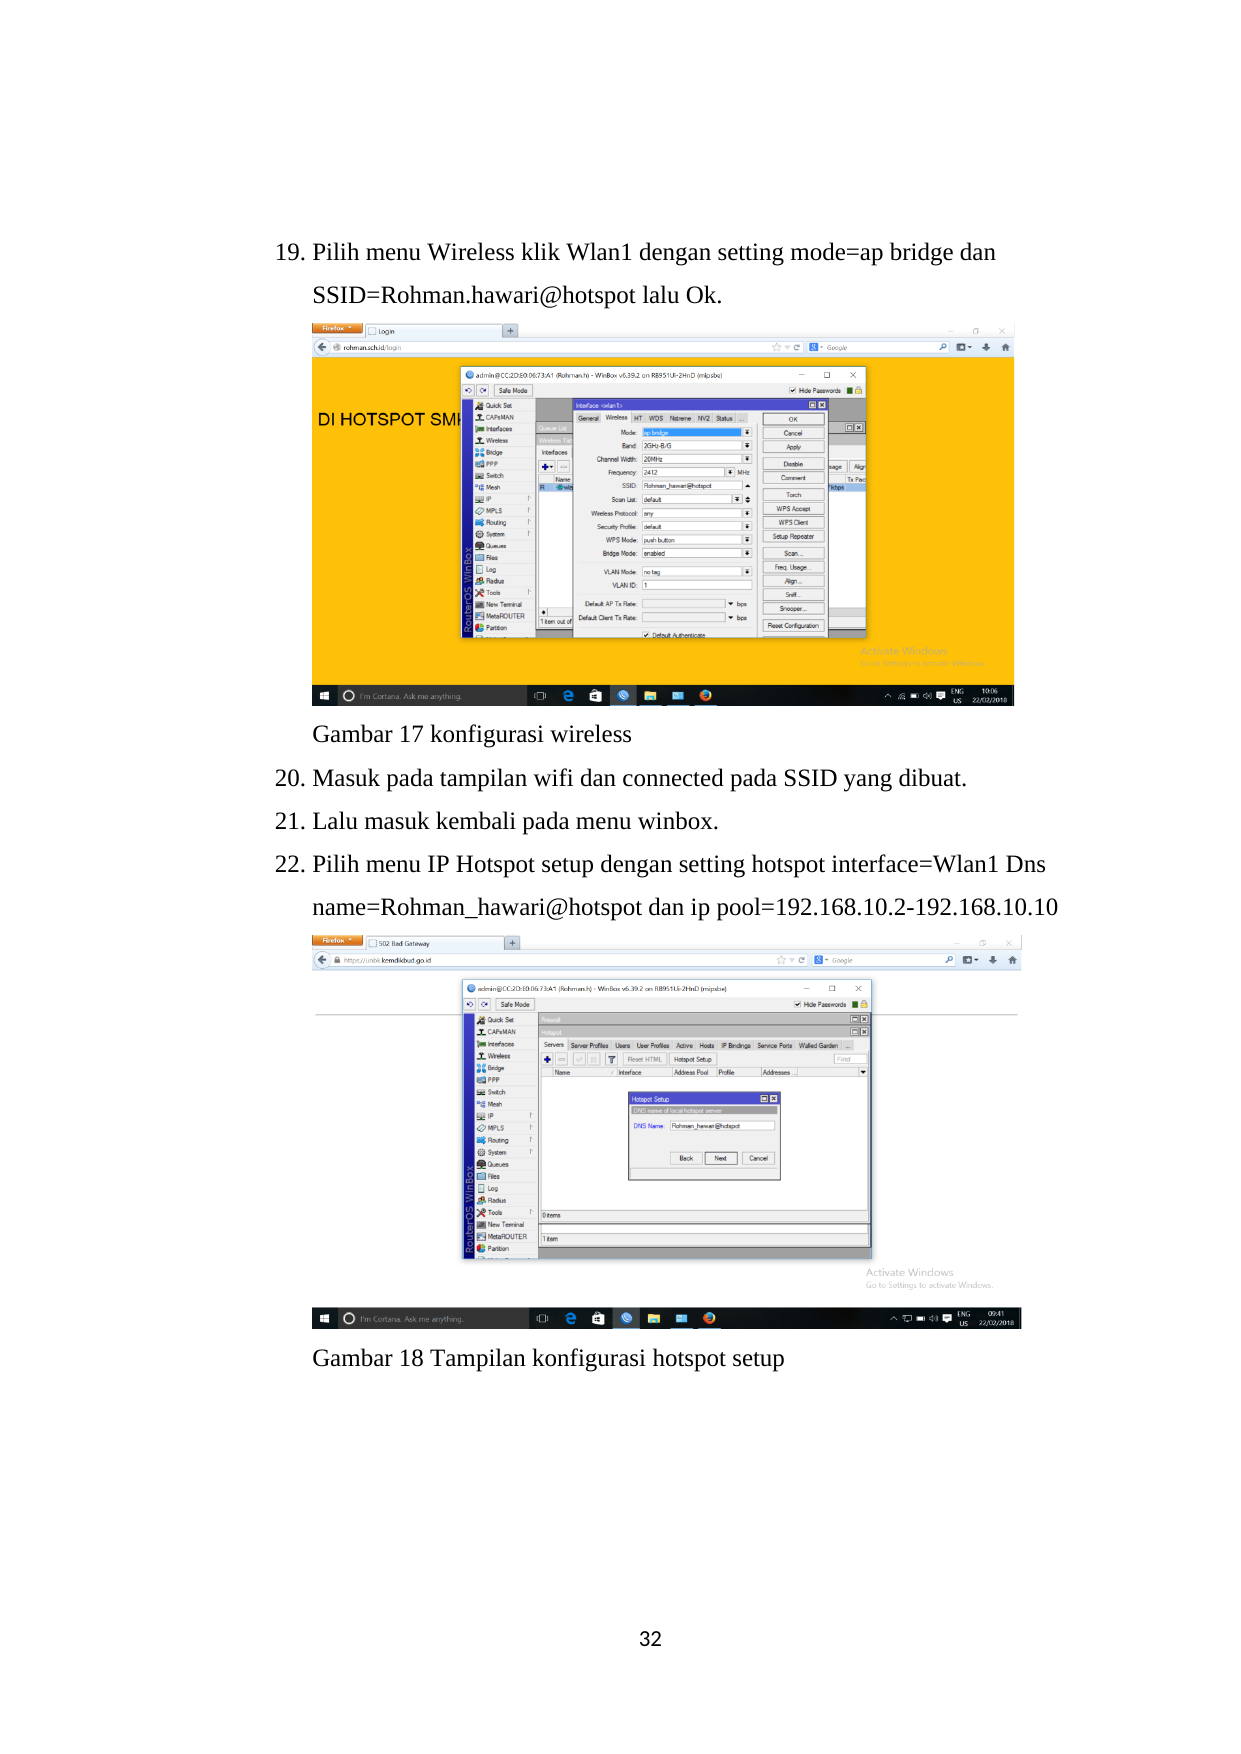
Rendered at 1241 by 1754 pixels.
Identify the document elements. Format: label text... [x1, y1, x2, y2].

list Masuk pada tampilan wifi dan connected pada SSID yang dibuat. [274, 763, 1063, 791]
list Pilih menu IP Hotspot setup dengan setting hotspot interface=Wlan1 Dns name=Rohman_hawari@hotspot dan ip pool=192.168.10.2-192.168.10.10 [274, 849, 1063, 921]
text Gambar 18 Tampilan konfigurasi hotspot setup [237, 1343, 1063, 1372]
list Pilih menu Wireless klik Wlan1 dengan setting mode=ap bridge dan SSID=Rohman.hawari@hotspot lalu Ok. [274, 237, 1063, 309]
list Gambar 17 konfigurasi wireless [312, 719, 1063, 748]
picture [312, 323, 1015, 706]
list Lalu masuk kembali pada menu winbox. [274, 806, 1063, 834]
picture [312, 935, 1022, 1329]
